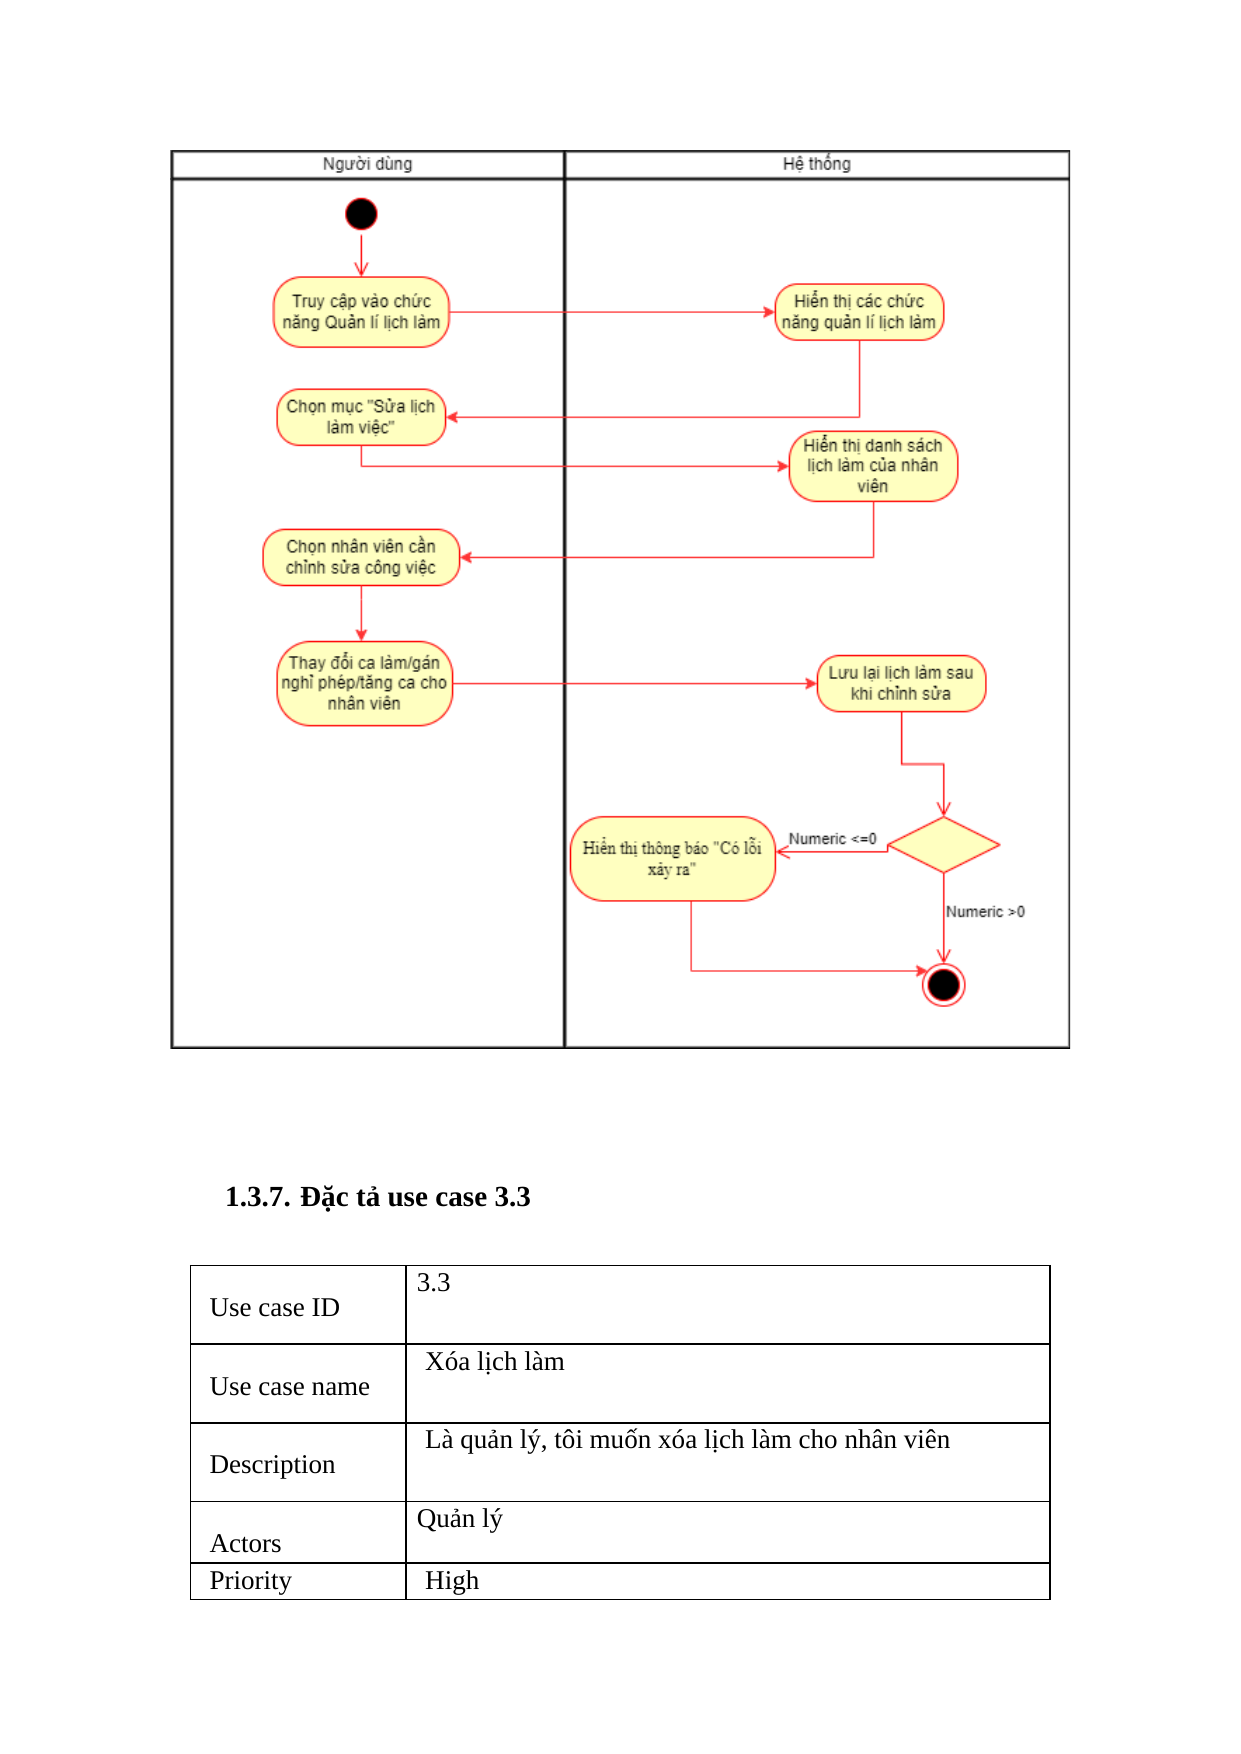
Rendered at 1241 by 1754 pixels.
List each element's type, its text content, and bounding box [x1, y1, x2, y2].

table_cell Xóa lịch làm [407, 1345, 1049, 1422]
table_cell Là quản lý, tôi muốn xóa lịch làm cho nhân viên [407, 1424, 1049, 1501]
table_header Use case ID [191, 1266, 405, 1343]
table_cell Actors [191, 1502, 405, 1562]
subtitle Đặc tả use case 3.3 [172, 1179, 1090, 1213]
table_cell Priority [191, 1564, 405, 1599]
table_cell High [407, 1564, 1049, 1599]
table_cell Description [191, 1424, 405, 1501]
table_header 3.3 [407, 1266, 1049, 1343]
picture [170, 150, 1071, 1049]
table_cell Use case name [191, 1345, 405, 1422]
table_cell Quản lý [407, 1502, 1049, 1562]
